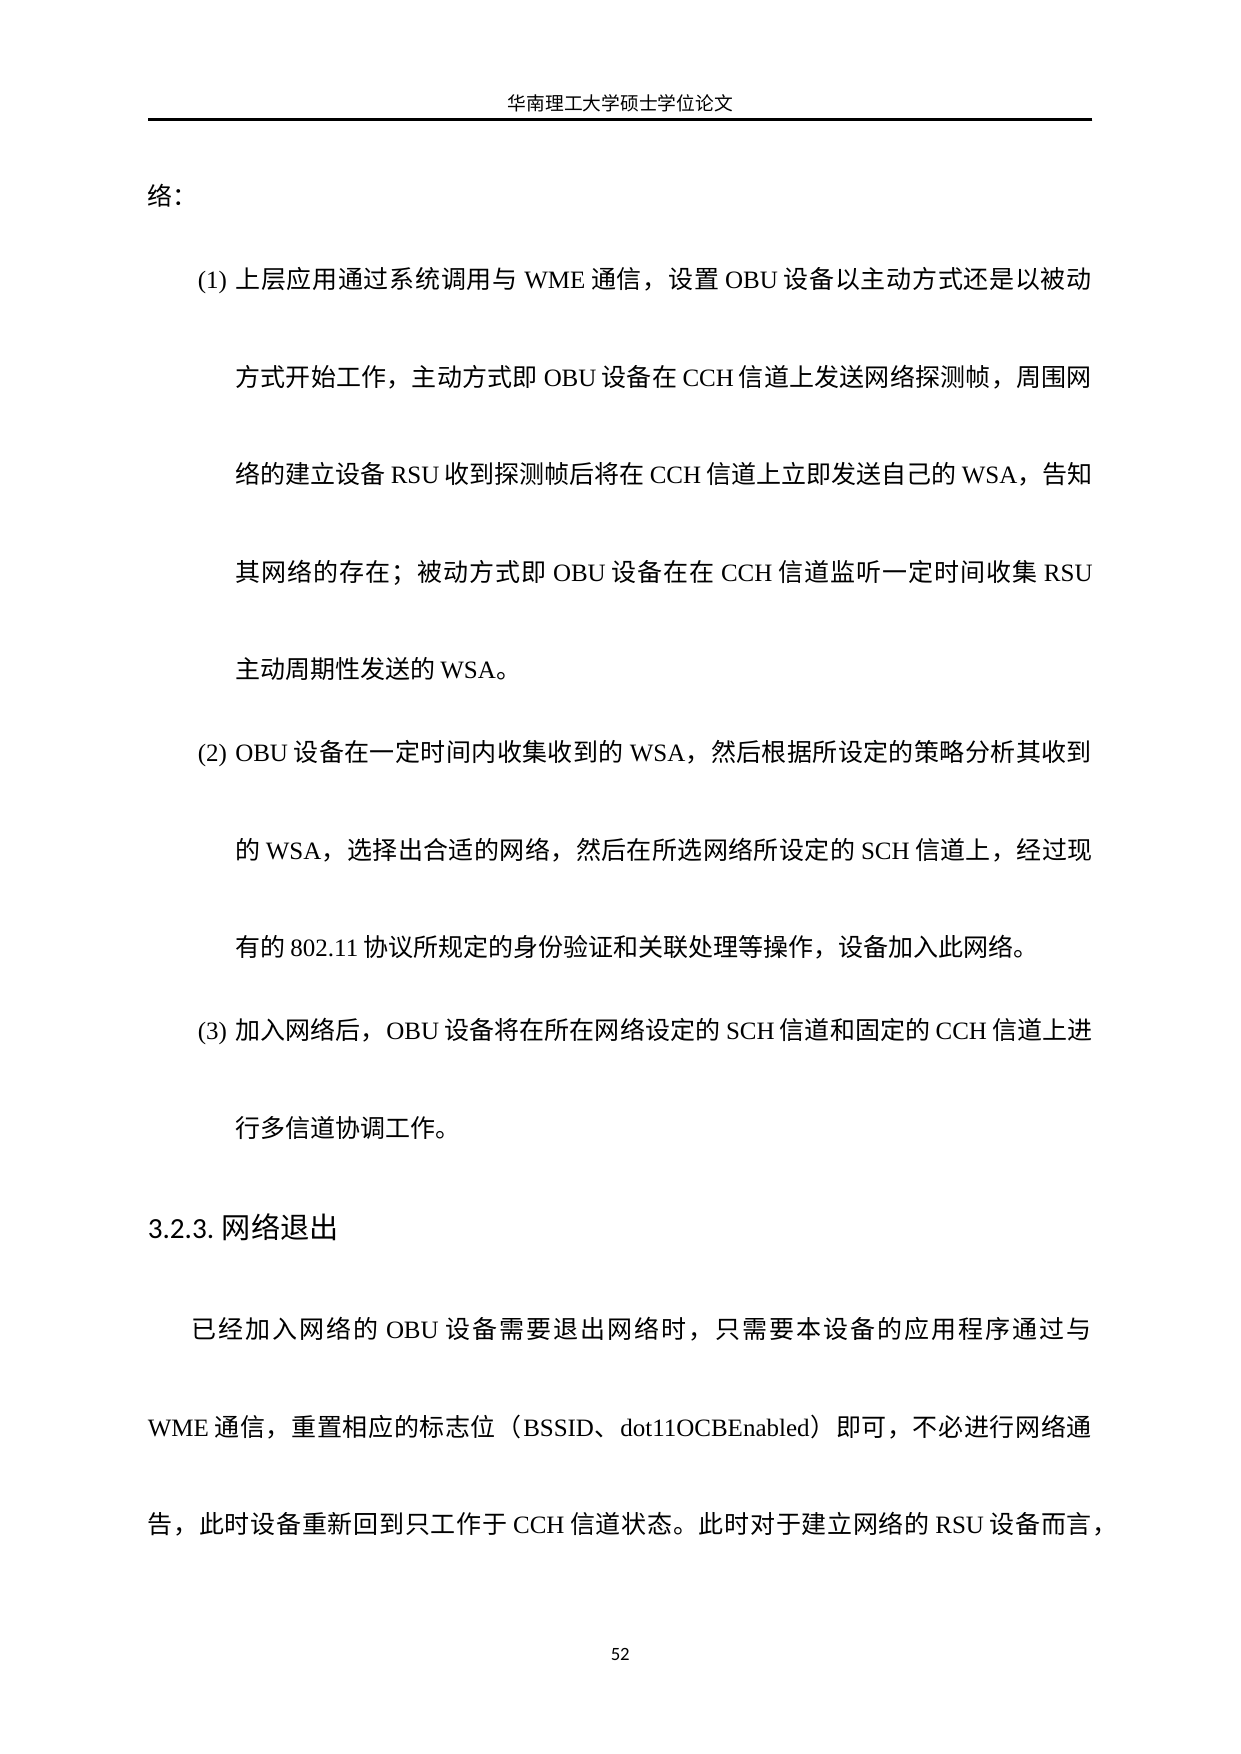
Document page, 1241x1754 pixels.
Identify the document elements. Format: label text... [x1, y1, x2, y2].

list 上层应用通过系统调用与WME通信，设置OBU设备以主动方式还是以被动方式开始工作，主动方式即OBU设备在CCH信道上发送网络探测帧，周围网络的建立设备RSU收到探测帧后将在CCH信道上立即发送自己的WSA，告知其网络的存在；被动方式即OBU设备在在CCH信道监听一定时间收集RSU主动周期性发送的WSA。 [191, 245, 1092, 700]
list 加入网络后，OBU设备将在所在网络设定的SCH信道和固定的CCH信道上进行多信道协调工作。 [191, 996, 1092, 1159]
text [148, 162, 1092, 227]
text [148, 1296, 1092, 1556]
subtitle 网络退出 [148, 1193, 1092, 1258]
list OBU设备在一定时间内收集收到的WSA，然后根据所设定的策略分析其收到的WSA，选择出合适的网络，然后在所选网络所设定的SCH信道上，经过现有的802.11协议所规定的身份验证和关联处理等操作，设备加入此网络。 [191, 718, 1092, 978]
